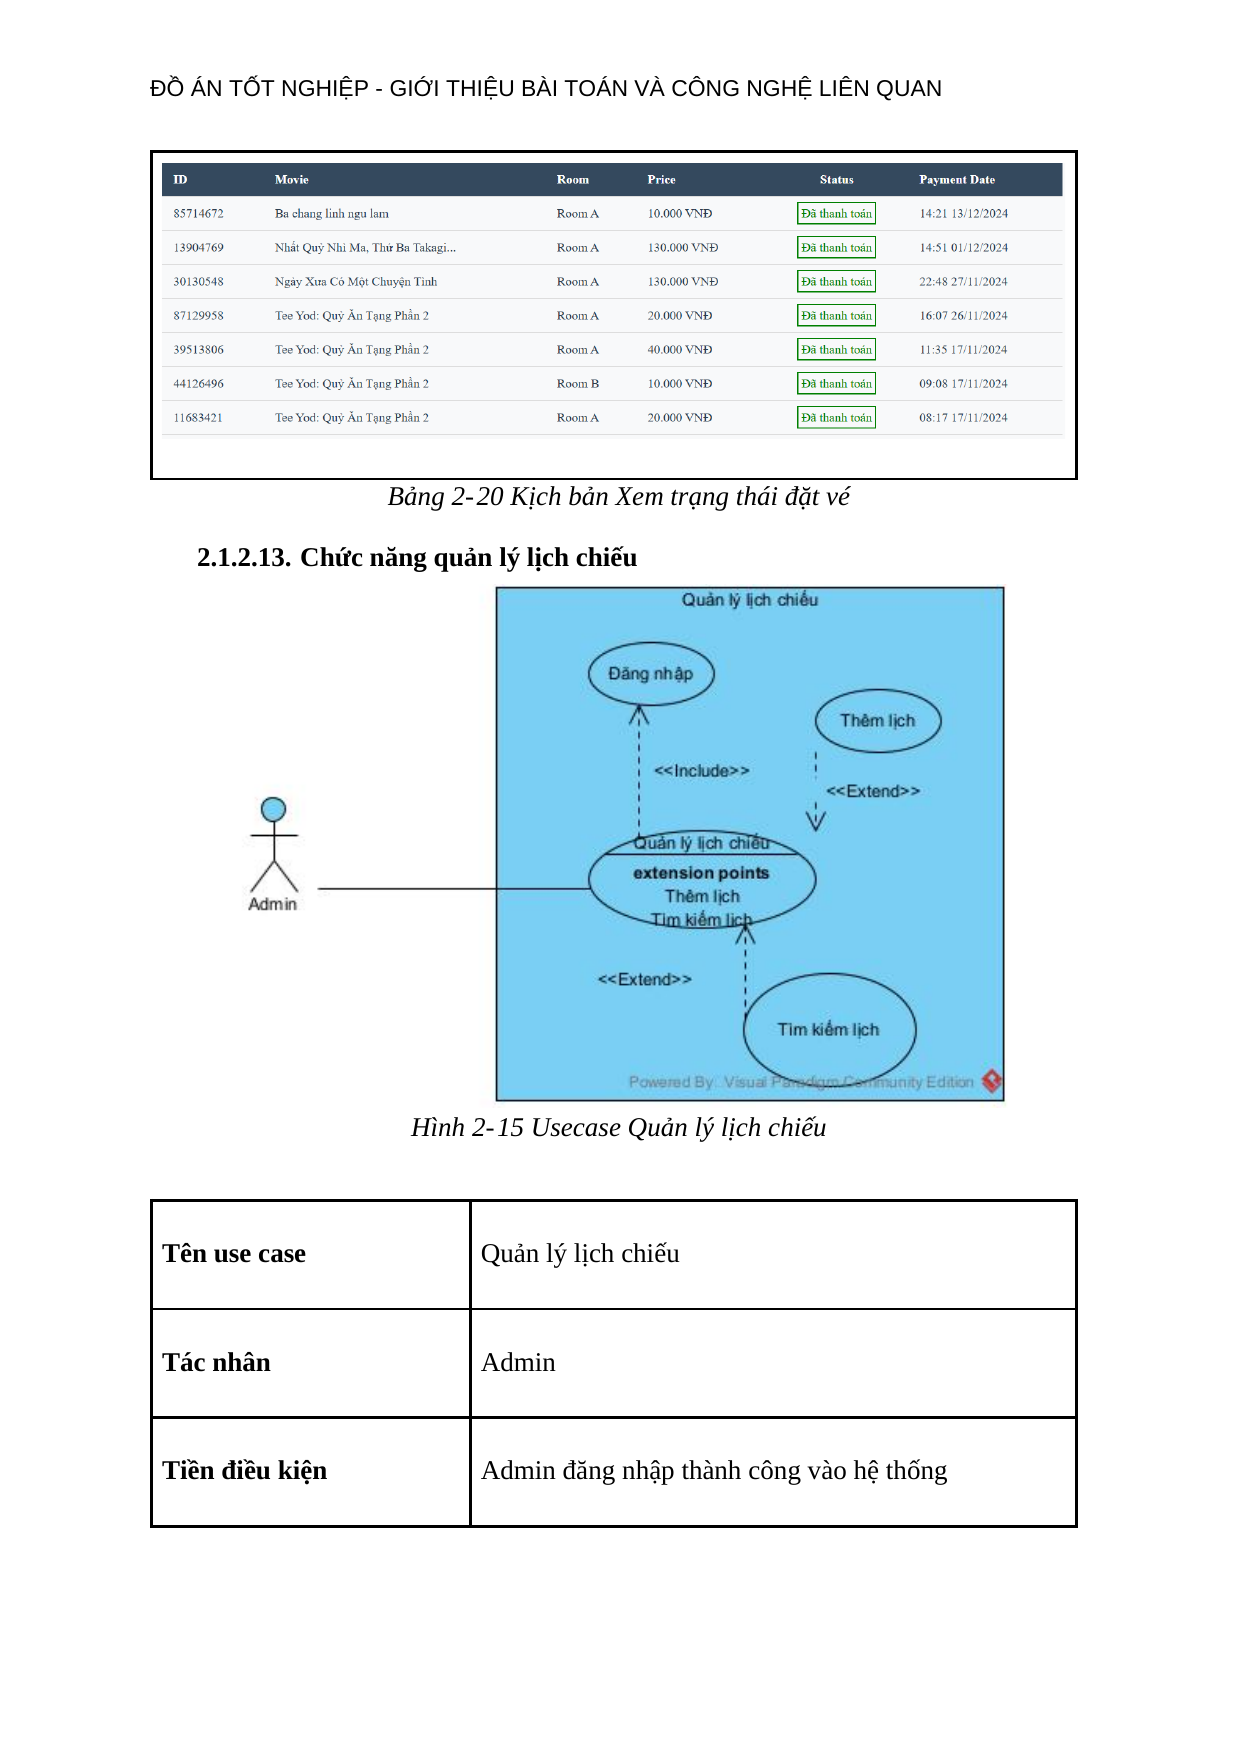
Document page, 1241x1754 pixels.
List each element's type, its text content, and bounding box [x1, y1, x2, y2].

table_cell Admin đăng nhập thành công vào hệ thống [472, 1419, 1075, 1525]
table_cell Tác nhân [153, 1310, 469, 1416]
table_cell Admin [472, 1310, 1075, 1416]
picture [161, 163, 1065, 439]
text Hình 2-15 Usecase Quản lý lịch chiếu [150, 1111, 1090, 1142]
picture [230, 584, 1011, 1108]
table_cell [153, 153, 1075, 477]
table_header Tên use case [153, 1202, 469, 1307]
table_cell Tiền điều kiện [153, 1419, 469, 1525]
table_header Quản lý lịch chiếu [472, 1202, 1075, 1307]
subtitle Chức năng quản lý lịch chiếu [197, 541, 1090, 572]
